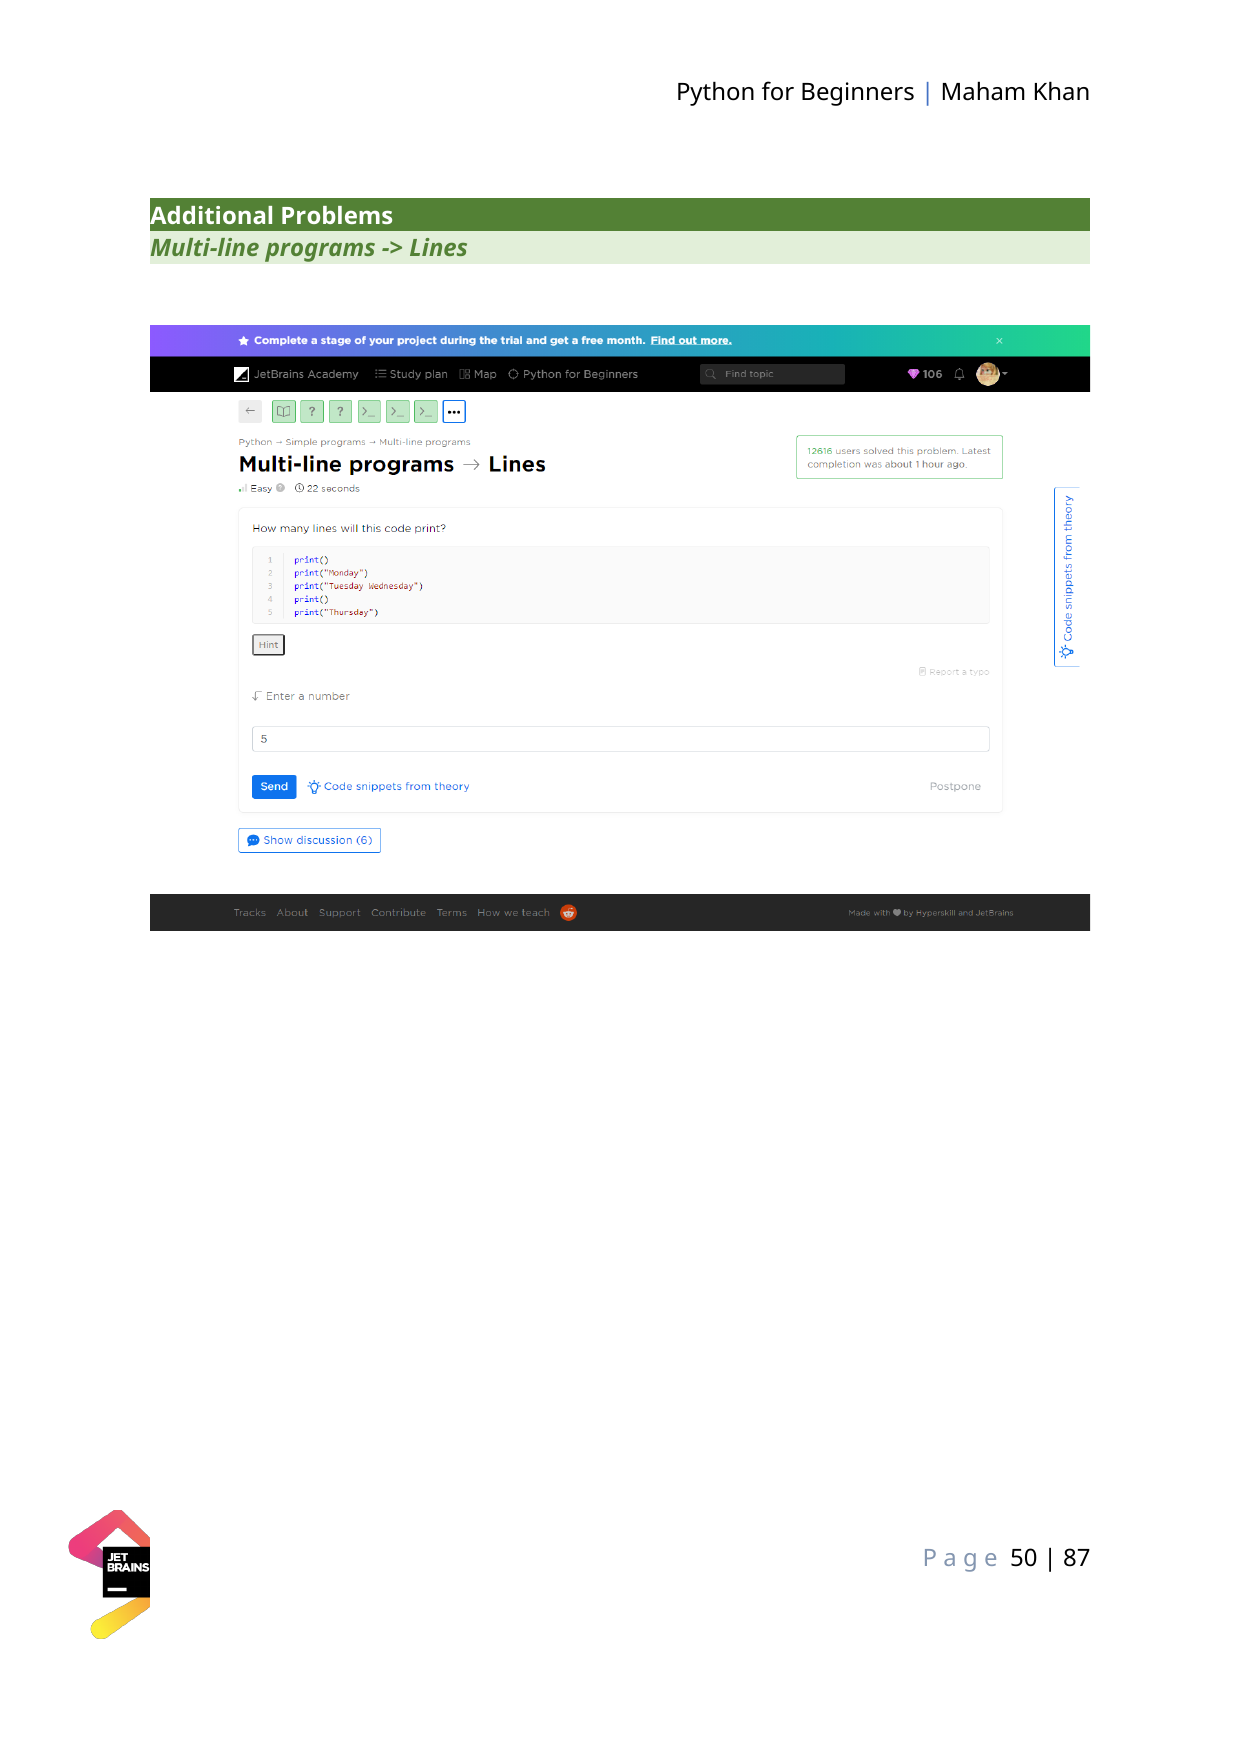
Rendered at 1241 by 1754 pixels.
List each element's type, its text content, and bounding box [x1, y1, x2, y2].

picture [63, 1510, 193, 1639]
picture [150, 325, 1091, 931]
subtitle Multi-line programs -> Lines [150, 231, 1090, 264]
subtitle Additional Problems [150, 198, 1090, 231]
